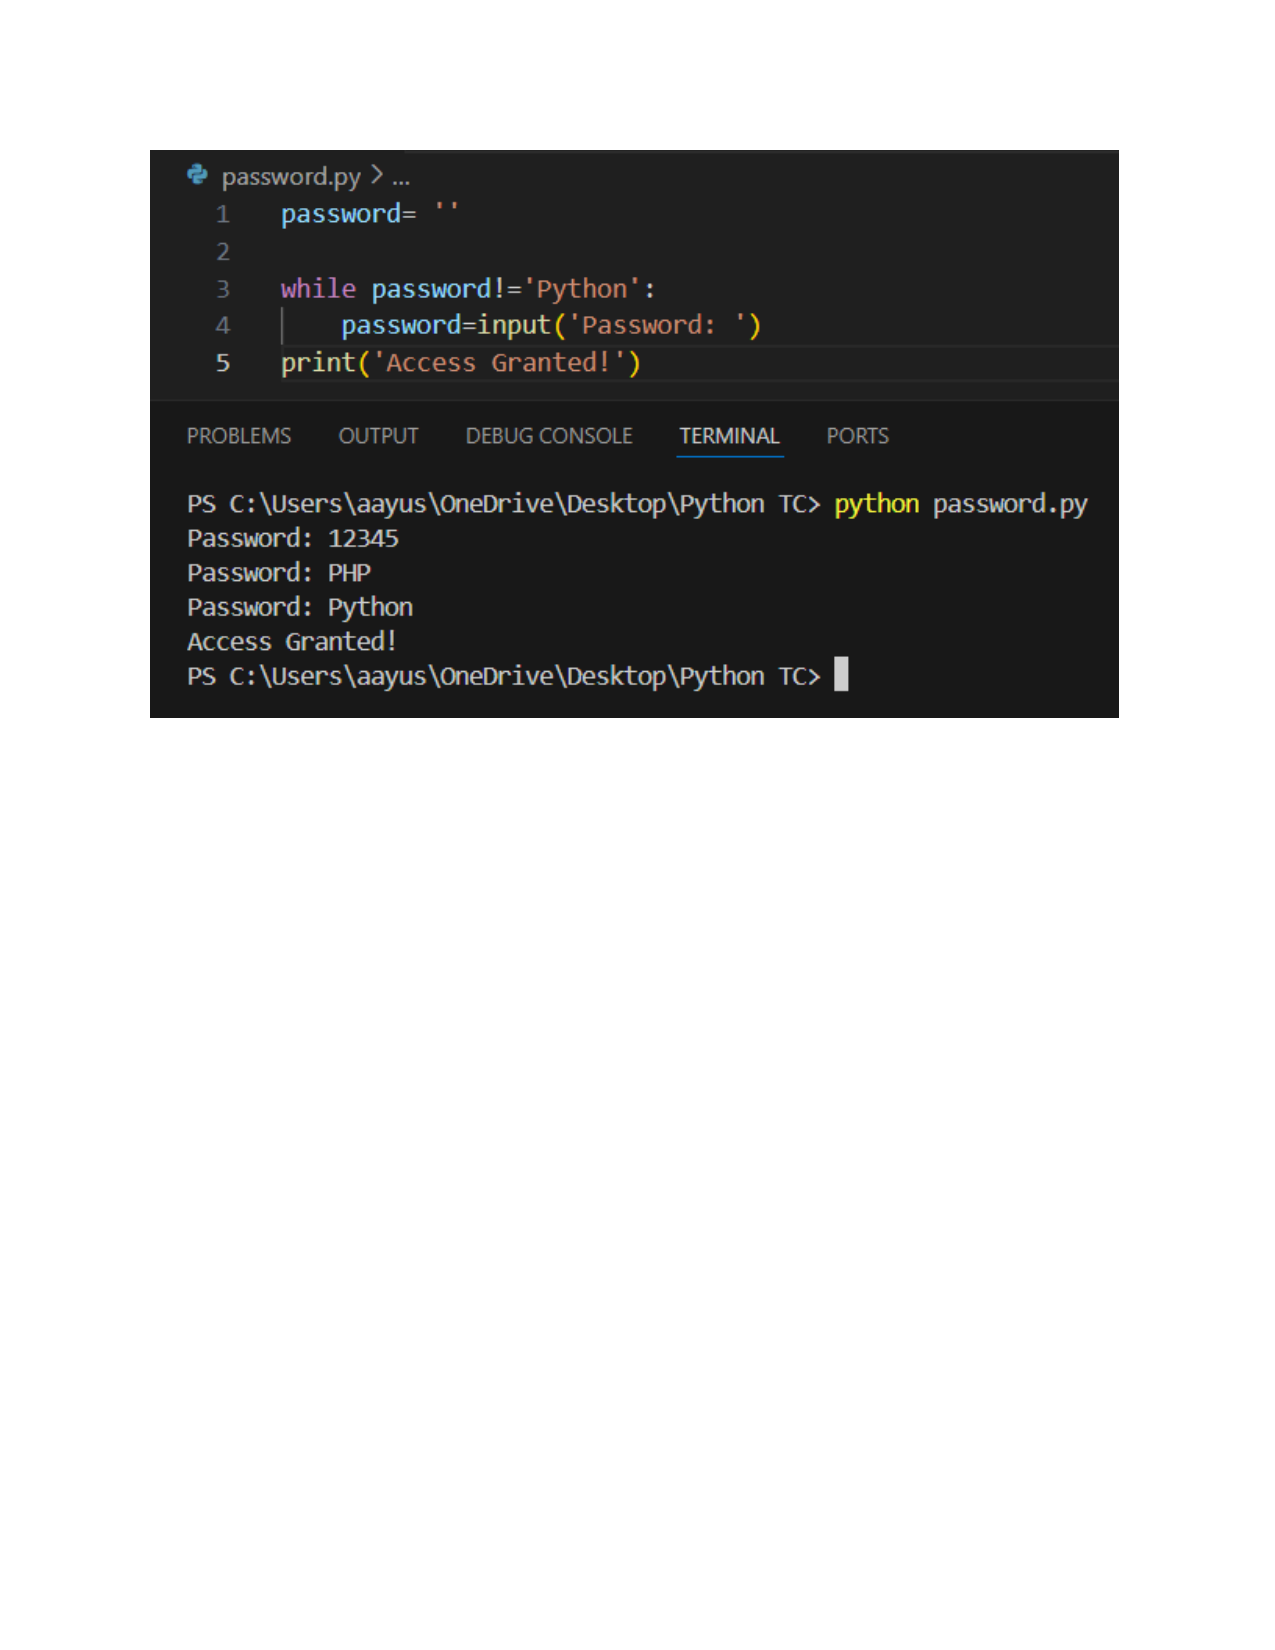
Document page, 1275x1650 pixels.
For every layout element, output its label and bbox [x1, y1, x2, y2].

picture [150, 150, 1119, 718]
